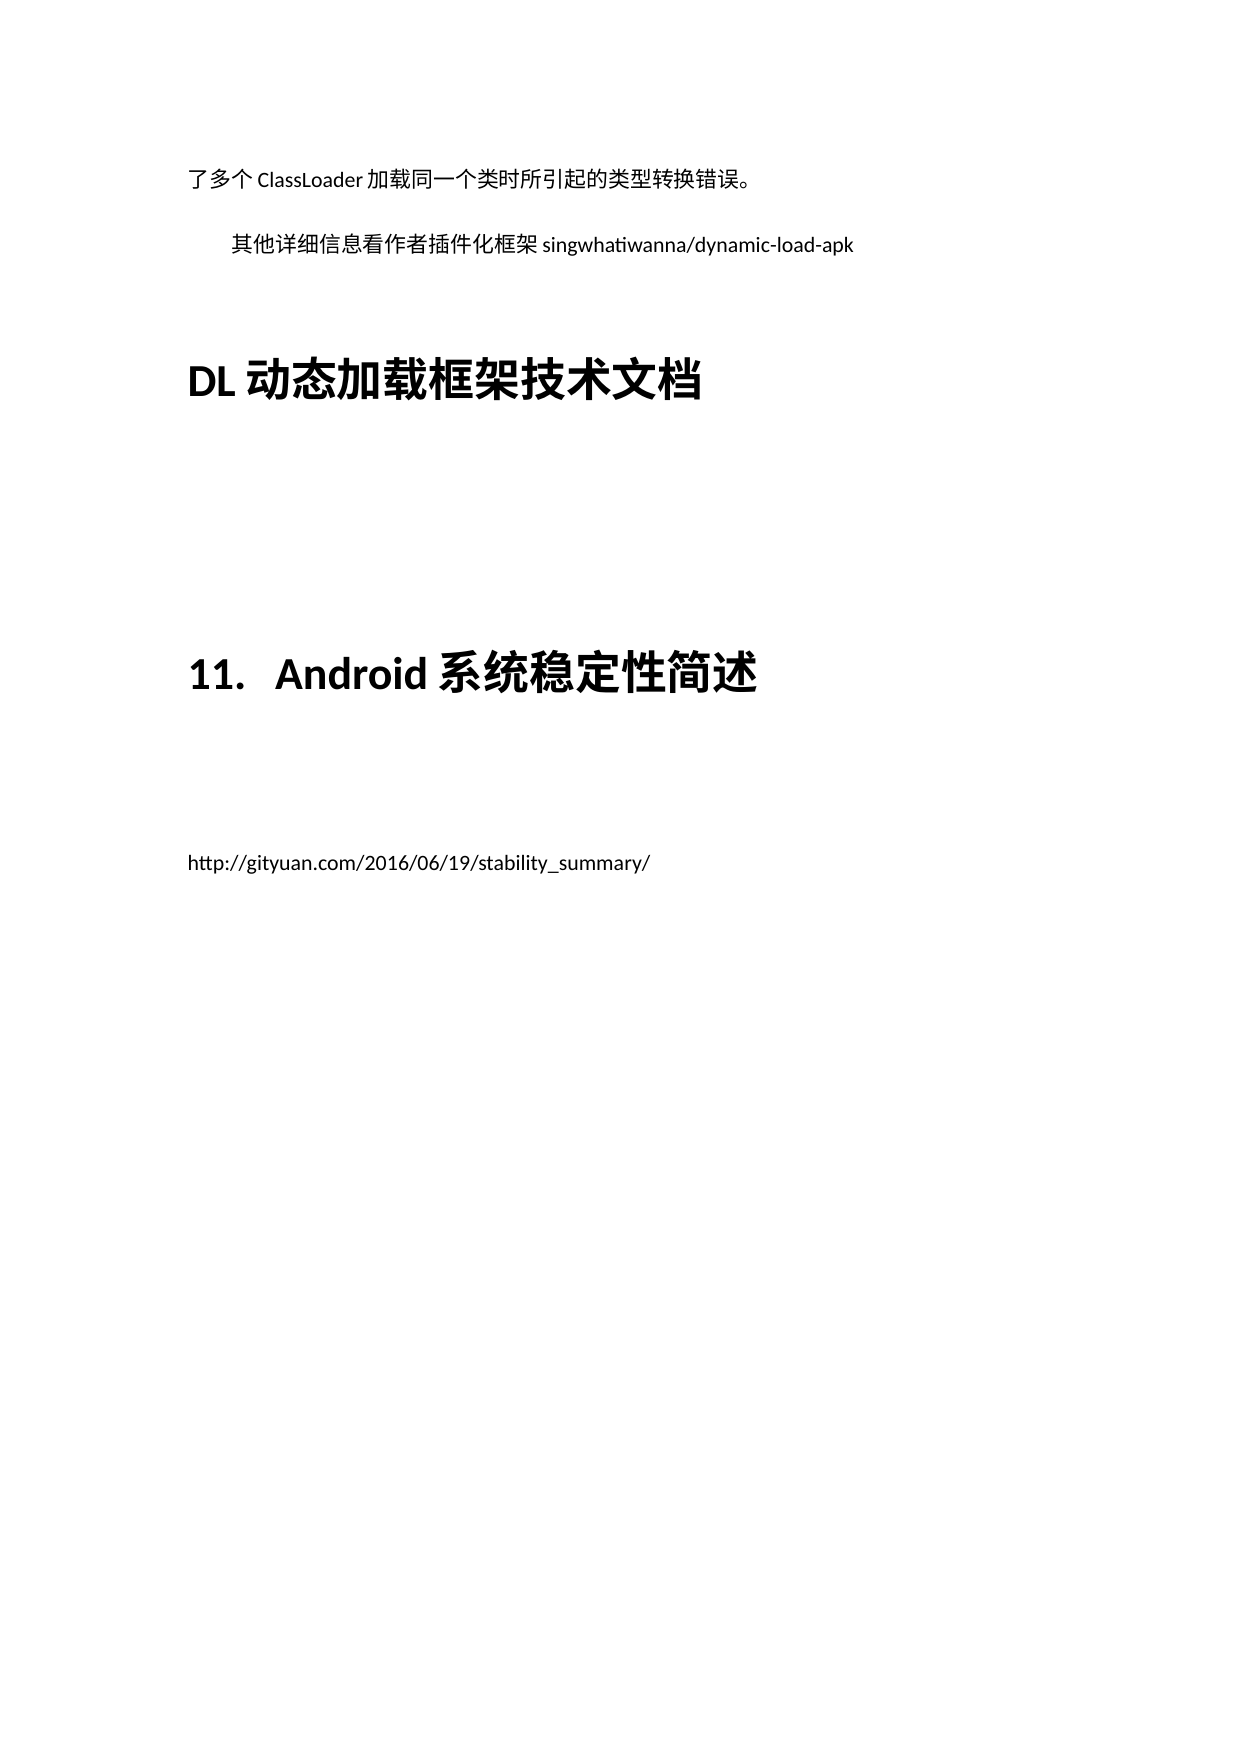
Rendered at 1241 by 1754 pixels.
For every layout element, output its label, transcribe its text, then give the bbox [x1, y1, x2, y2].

text http://gityuan.com/2016/06/19/stability_summary/ [187, 846, 1053, 879]
subtitle Android系统稳定性简述 [187, 621, 1053, 718]
subtitle DL动态加载框架技术文档 [187, 327, 1053, 425]
text 其他详细信息看作者插件化框架singwhatiwanna/dynamic-load-apk [187, 227, 1053, 259]
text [187, 162, 1053, 194]
